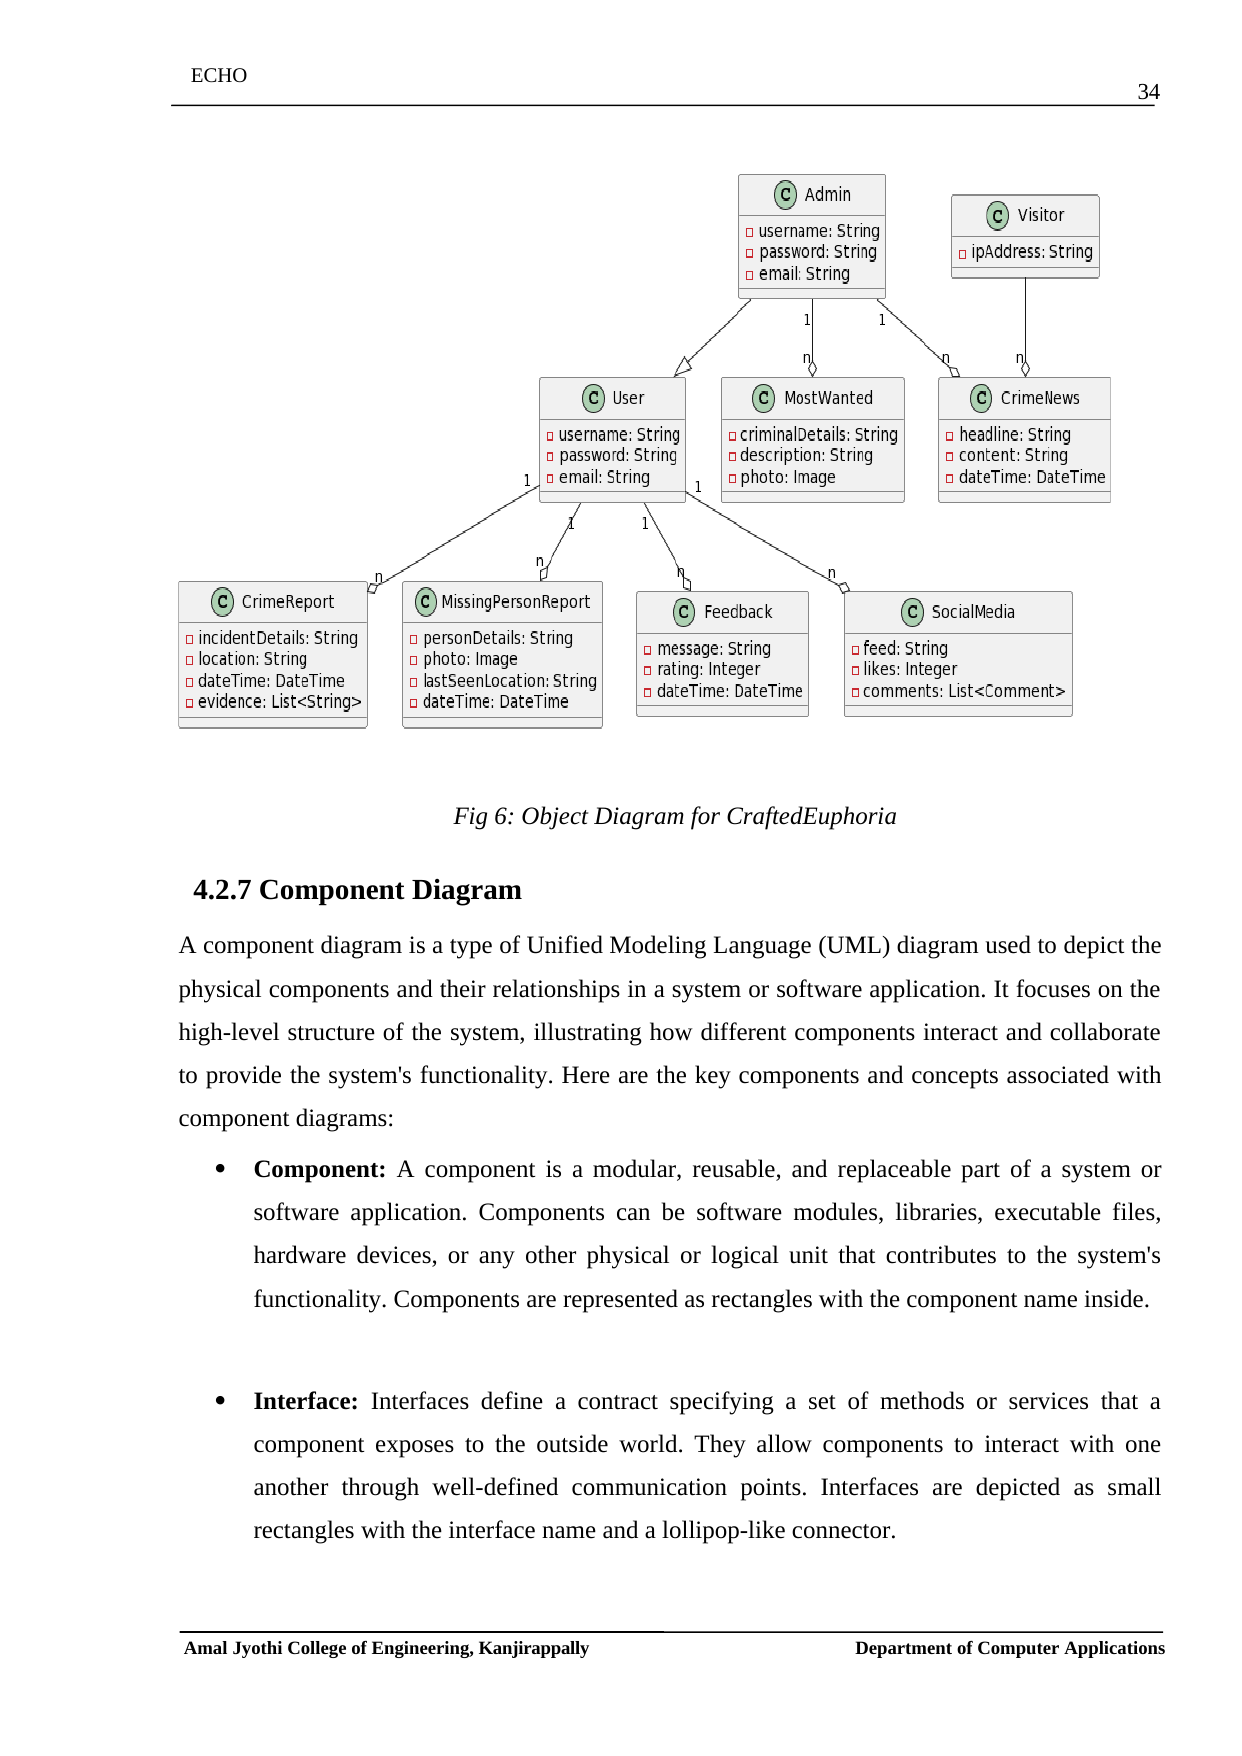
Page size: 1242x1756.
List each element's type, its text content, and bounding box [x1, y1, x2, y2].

subtitle Component: A component is a modular, reusable, and replaceable part of a system or software application. Components can be software modules, libraries, executable files, hardware devices, or any other physical or logical unit that contributes to the system's functionality. Components are represented as rectangles with the component name inside. [216, 1154, 1162, 1312]
subtitle 4.2.7 Component Diagram [193, 872, 1162, 906]
subtitle A component diagram is a type of Unified Modeling Language (UML) diagram used to depict the physical components and their relationships in a system or software application. It focuses on the high-level structure of the system, illustrating how different components interact and collaborate to provide the system's functionality. Here are the key components and concepts associated with component diagrams: [178, 931, 1162, 1132]
picture [178, 174, 1111, 729]
subtitle Interface: Interfaces define a contract specifying a set of methods or services that a component exposes to the outside world. They allow components to interact with one another through well-defined communication points. Interfaces are depicted as small rectangles with the interface name and a lollipop-like connector. [216, 1386, 1162, 1544]
text Fig 6: Object Diagram for CraftedEuphoria [178, 801, 1162, 829]
